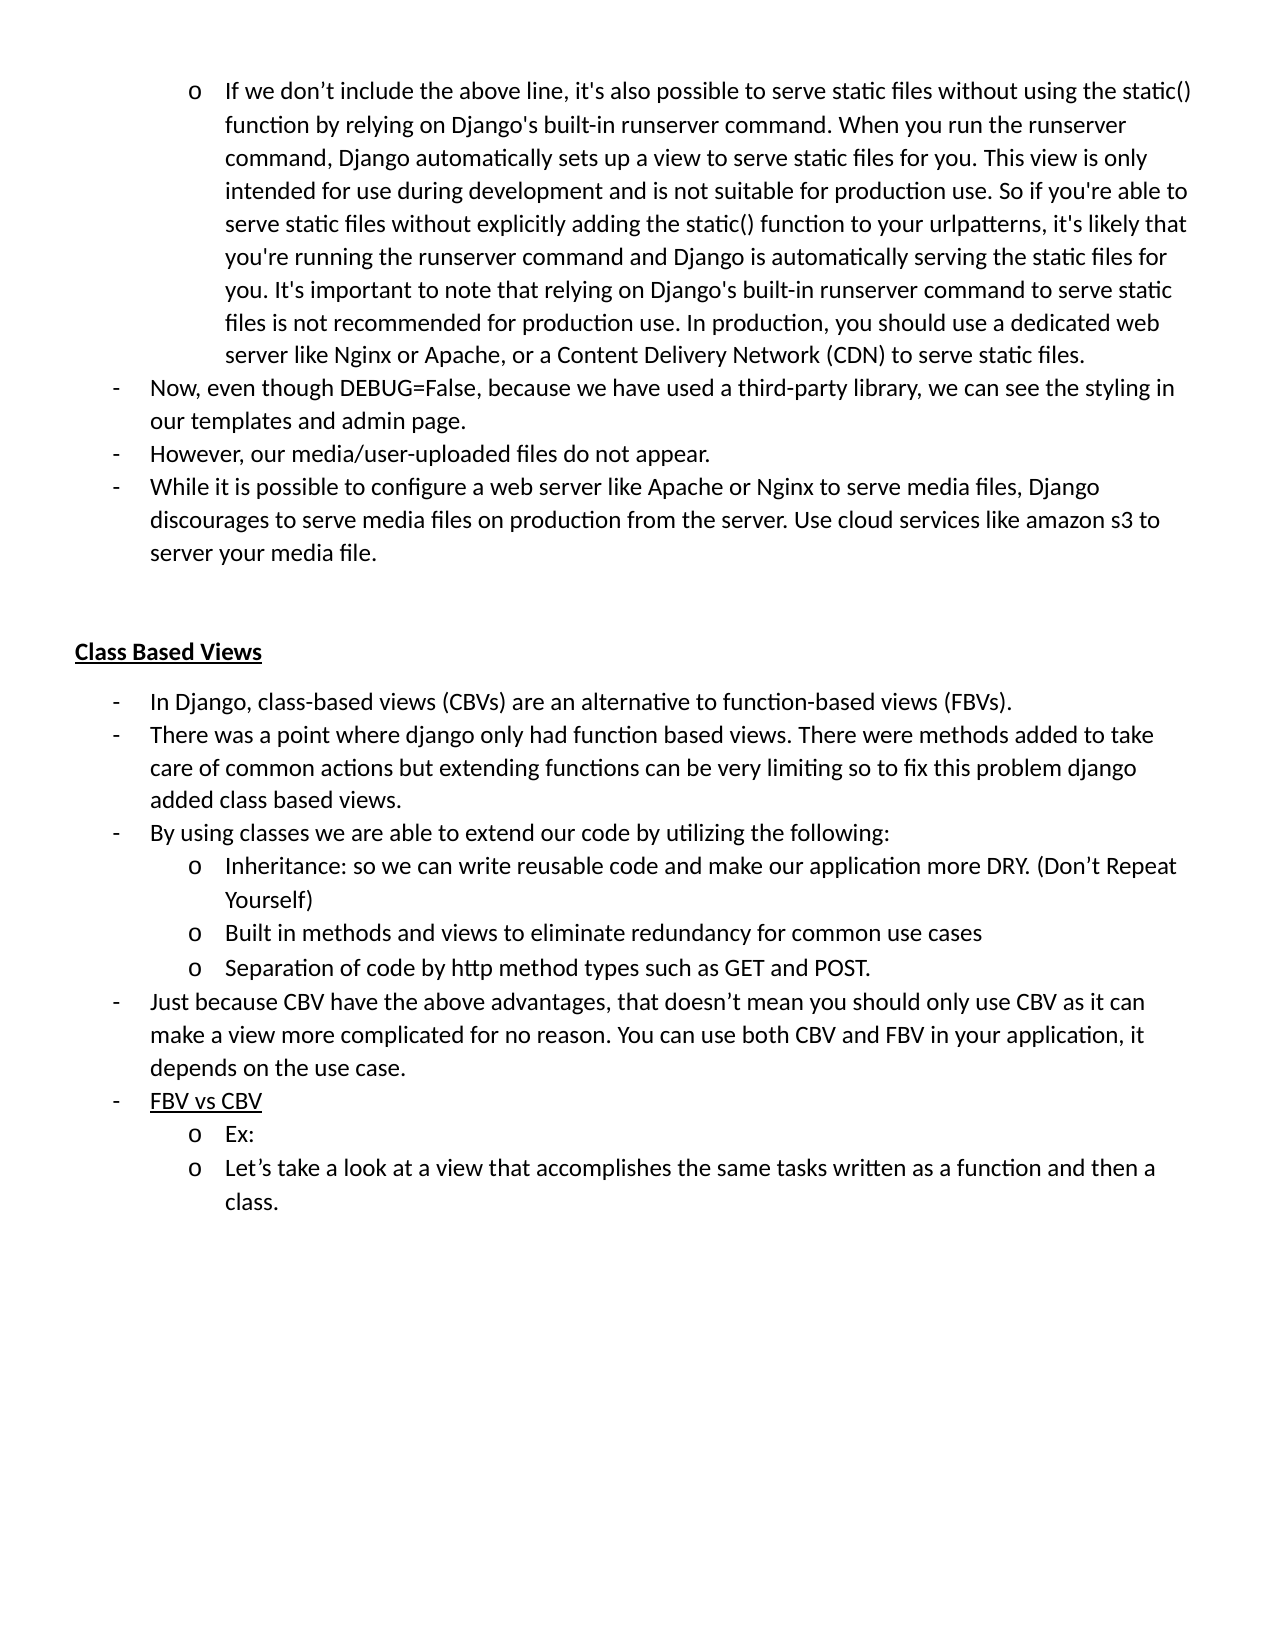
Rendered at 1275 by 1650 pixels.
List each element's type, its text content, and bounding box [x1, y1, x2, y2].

list If we don’t include the above line, it's also possible to serve static files without using the static() function by relying on Django's built-in runserver command. When you run the runserver command, Django automatically sets up a view to serve static files for you. This view is only intended for use during development and is not suitable for production use. So if you're able to serve static files without explicitly adding the static() function to your urlpatterns, it's likely that you're running the runserver command and Django is automatically serving the static files for you. It's important to note that relying on Django's built-in runserver command to serve static files is not recommended for production use. In production, you should use a dedicated web server like Nginx or Apache, or a Content Delivery Network (CDN) to serve static files. [187, 75, 1200, 370]
list FBV vs CBV [112, 1085, 1200, 1115]
list Built in methods and views to eliminate redundancy for common use cases [187, 917, 1200, 949]
list Inheritance: so we can write reusable code and make our application more DRY. (Don’t Repeat Yourself) [187, 850, 1200, 915]
list Let’s take a look at a view that accomplishes the same tasks written as a function and then a class. [187, 1152, 1200, 1217]
list Now, even though DEBUG=False, because we have used a third-party library, we can see the styling in our templates and admin page. [112, 372, 1200, 436]
list While it is possible to configure a web server like Apache or Nginx to serve media files, Django discourages to serve media files on production from the server. Use cloud services like amazon s3 to server your media file. [112, 471, 1200, 568]
list By using classes we are able to extend our code by utilizing the following: [112, 817, 1200, 848]
list In Django, class-based views (CBVs) are an alternative to function-based views (FBVs). [112, 686, 1200, 716]
list Just because CBV have the above advantages, that doesn’t mean you should only use CBV as it can make a view more complicated for no reason. You can use both CBV and FBV in your application, it depends on the use case. [112, 986, 1200, 1082]
list There was a point where django only had function based views. There were methods added to take care of common actions but extending functions can be very limiting so to fix this problem django added class based views. [112, 719, 1200, 815]
list However, our media/user-uploaded files do not appear. [112, 438, 1200, 469]
list Separation of code by http method types such as GET and POST. [187, 952, 1200, 983]
list Ex: [187, 1118, 1200, 1149]
text Class Based Views [75, 636, 1200, 667]
